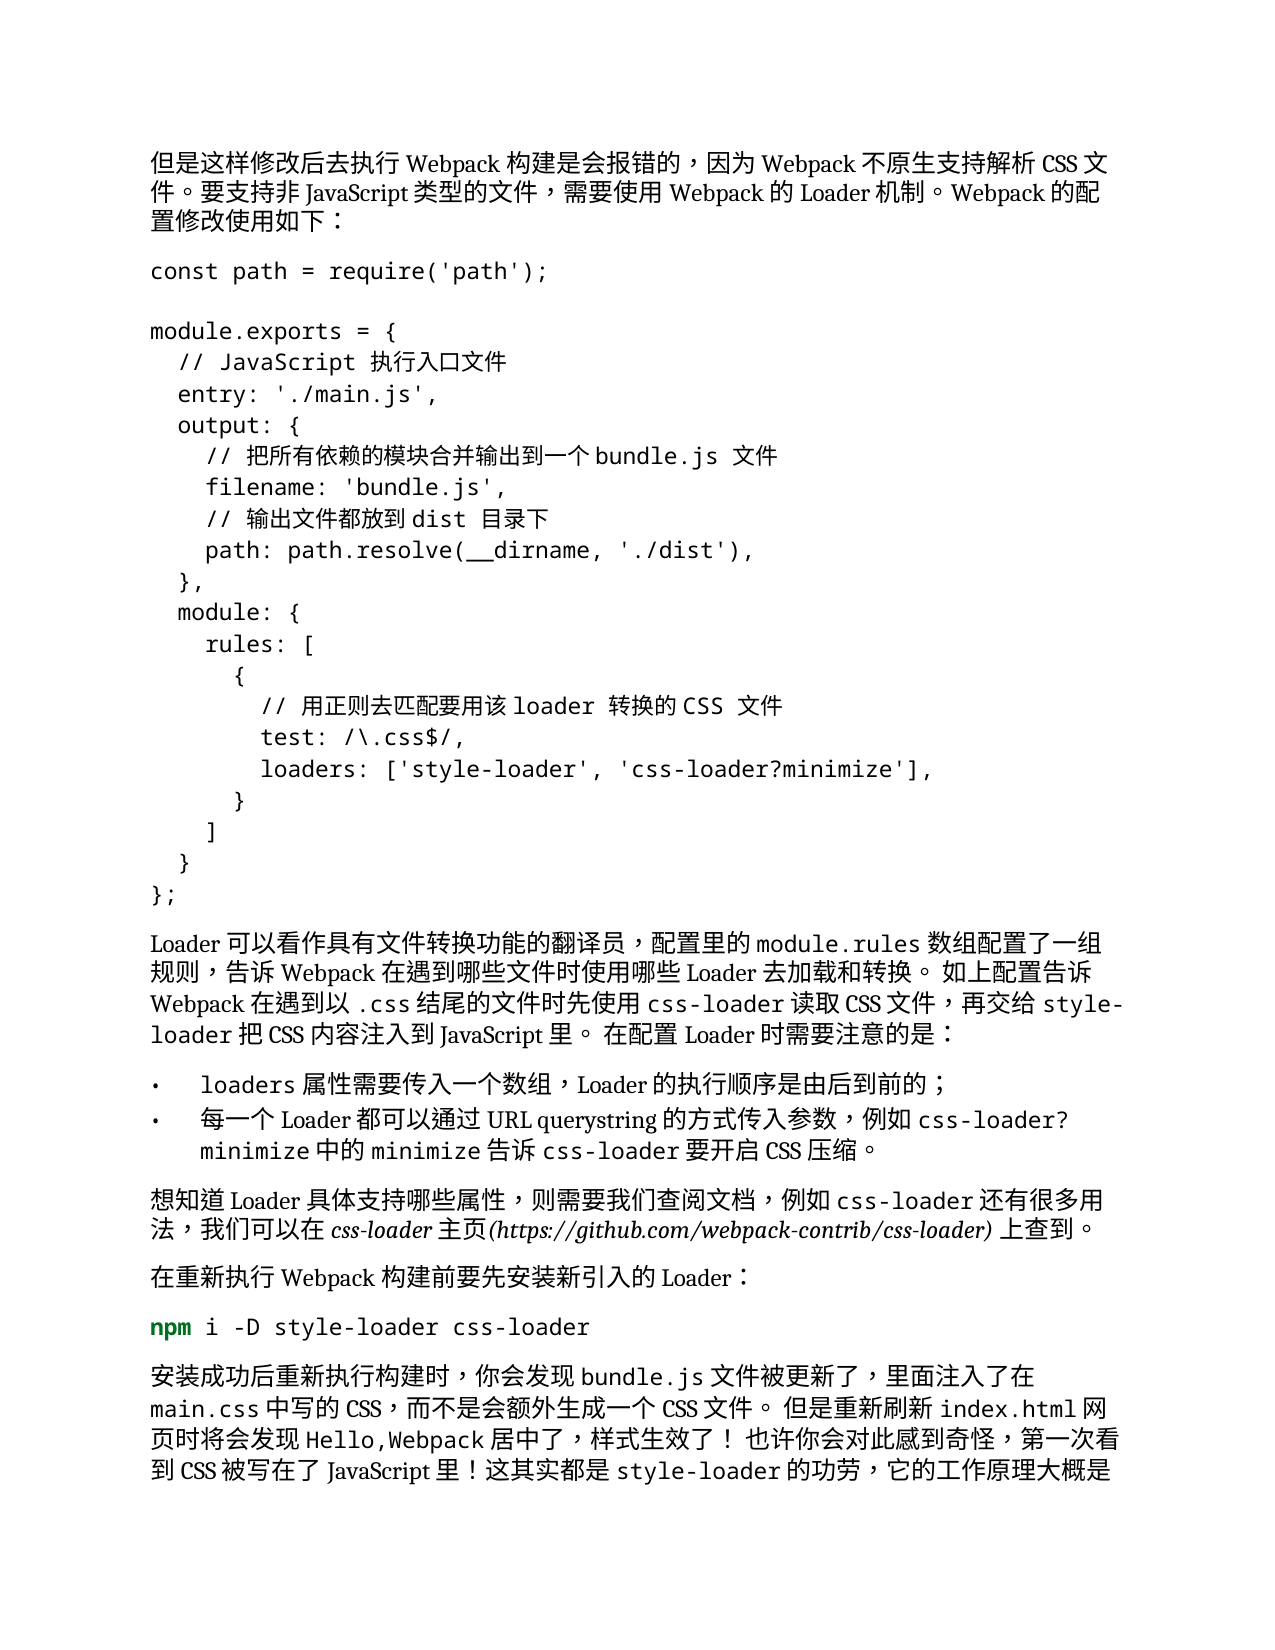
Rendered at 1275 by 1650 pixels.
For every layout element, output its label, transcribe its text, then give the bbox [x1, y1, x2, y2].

text npm i -D style-loader css-loader [150, 1311, 1125, 1342]
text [150, 1361, 1125, 1486]
text 但是这样修改后去执行 Webpack 构建是会报错的，因为 Webpack 不原生支持解析 CSS 文件。要支持非 JavaScript 类型的文件，需要使用 Webpack 的 Loader 机制。Webpack的配置修改使用如下： [150, 150, 1125, 236]
text Loader 可以看作具有文件转换功能的翻译员，配置里的 module.rules 数组配置了一组规则，告诉 Webpack 在遇到哪些文件时使用哪些 Loader 去加载和转换。 如上配置告诉 Webpack 在遇到以 .css 结尾的文件时先使用 css-loader 读取 CSS 文件，再交给 style-loader 把 CSS 内容注入到 JavaScript 里。 在配置 Loader 时需要注意的是： [150, 927, 1125, 1050]
text 在重新执行 Webpack 构建前要先安装新引入的 Loader： [150, 1264, 1125, 1292]
text 想知道Loader 具体支持哪些属性，则需要我们查阅文档，例如 css-loader 还有很多用法，我们可以在 css-loader 主页(https://github.com/webpack-contrib/css-loader) 上查到。 [150, 1185, 1125, 1245]
list 每一个 Loader 都可以通过 URL querystring 的方式传入参数，例如 css-loader?minimize 中的 minimize 告诉 css-loader 要开启 CSS 压缩。 [150, 1104, 1125, 1166]
list loaders 属性需要传入一个数组，Loader 的执行顺序是由后到前的； [150, 1069, 1125, 1100]
text const path = require('path'); module.exports = { // JavaScript 执行入口文件 entry: './main.js', output: { // 把所有依赖的模块合并输出到一个 bundle.js 文件 filename: 'bundle.js', // 输出文件都放到 dist 目录下 path: path.resolve(__dirname, './dist'), }, module: { rules: [ { // 用正则去匹配要用该 loader 转换的 CSS 文件 test: /\.css$/, loaders: ['style-loader', 'css-loader?minimize'], } ] } }; [150, 255, 1125, 909]
